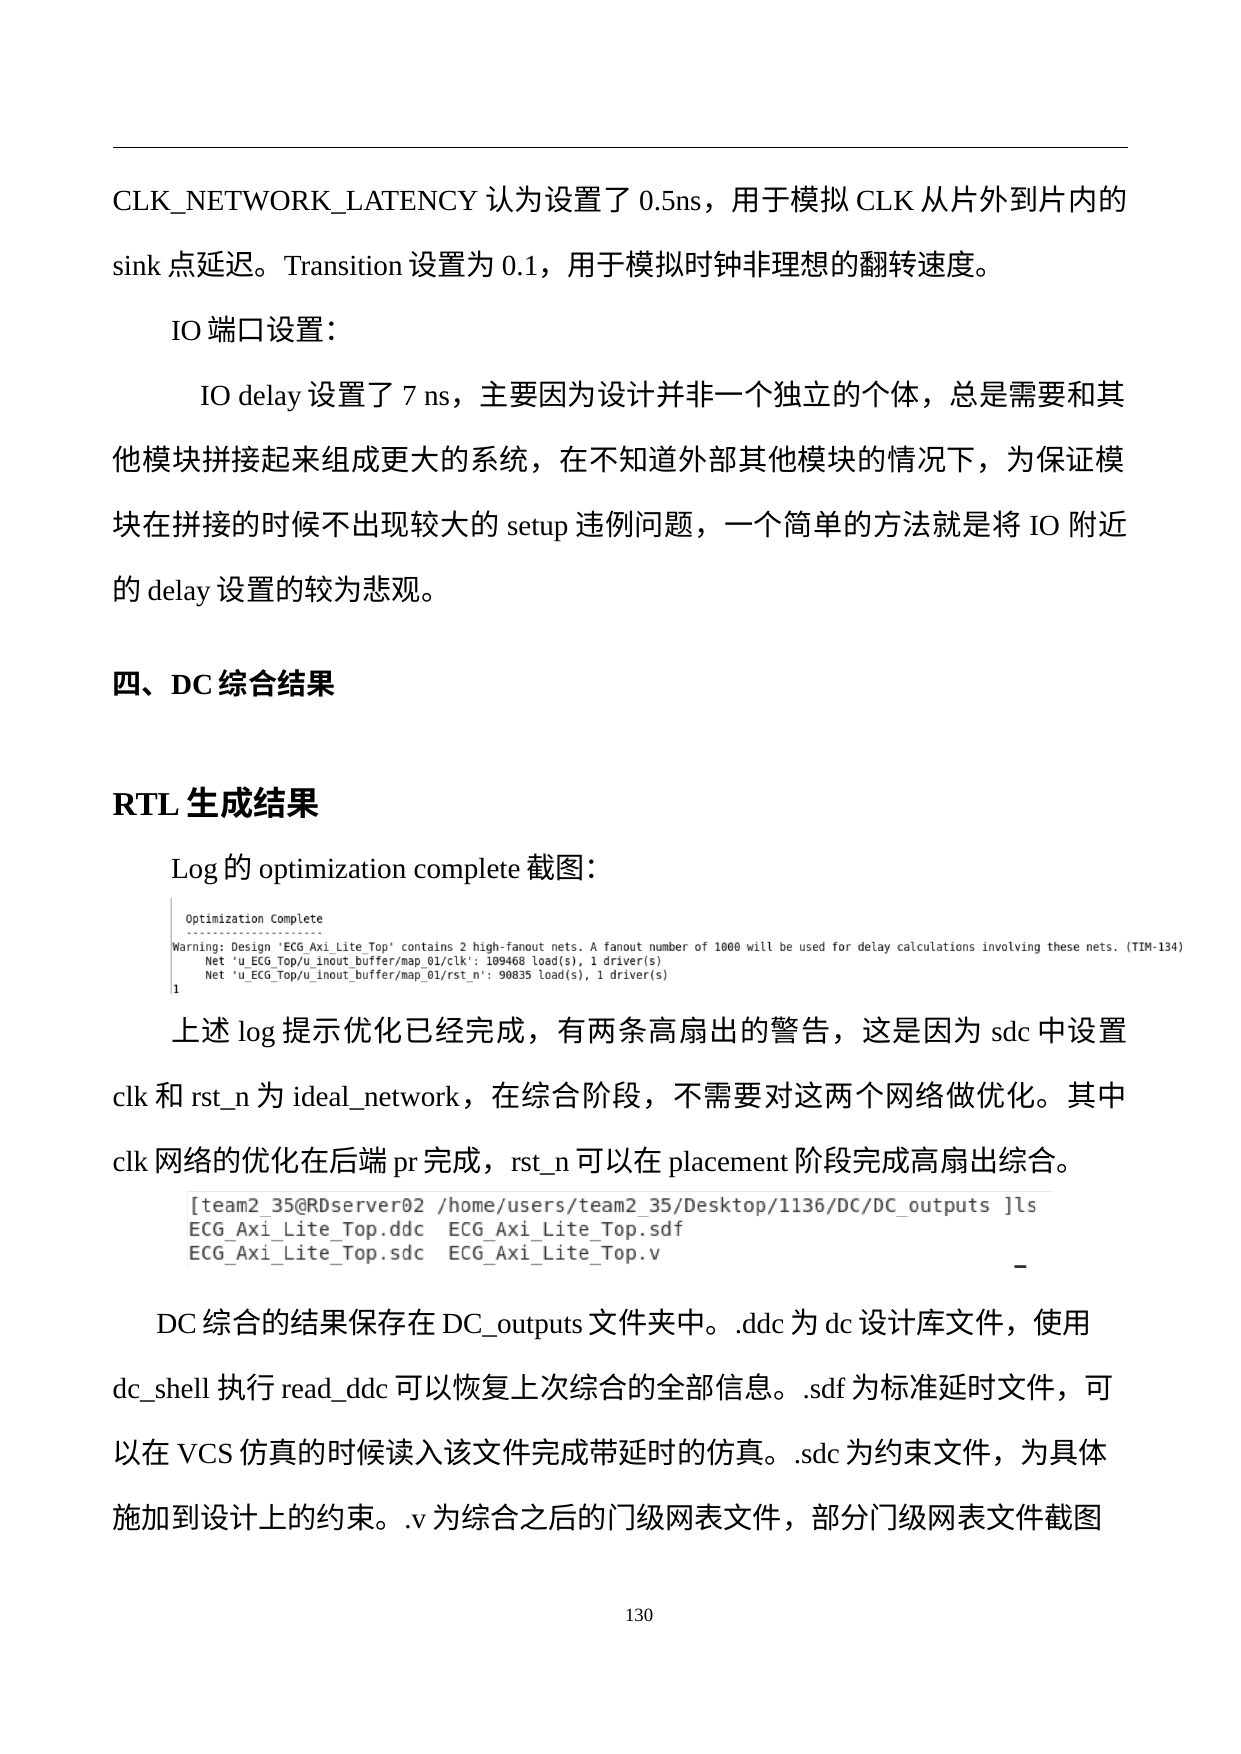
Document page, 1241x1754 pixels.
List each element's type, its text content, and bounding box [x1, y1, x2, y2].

picture [170, 898, 1187, 994]
text 上述log提示优化已经完成，有两条高扇出的警告，这是因为sdc中设置clk和rst_n为ideal_network，在综合阶段，不需要对这两个网络做优化。其中clk网络的优化在后端pr完成，rst_n可以在placement阶段完成高扇出综合。 [112, 996, 1128, 1191]
text IO端口设置： IO delay设置了7 ns，主要因为设计并非一个独立的个体，总是需要和其他模块拼接起来组成更大的系统，在不知道外部其他模块的情况下，为保证模块在拼接的时候不出现较大的setup违例问题，一个简单的方法就是将IO 附近的delay设置的较为悲观。 [112, 295, 1128, 620]
text RTL生成结果 [112, 769, 1128, 834]
picture [187, 1191, 1054, 1268]
text Log的optimization complete截图： [112, 834, 1128, 899]
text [112, 1289, 1128, 1549]
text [112, 165, 1128, 295]
subtitle 四、DC综合结果 [112, 649, 1128, 714]
